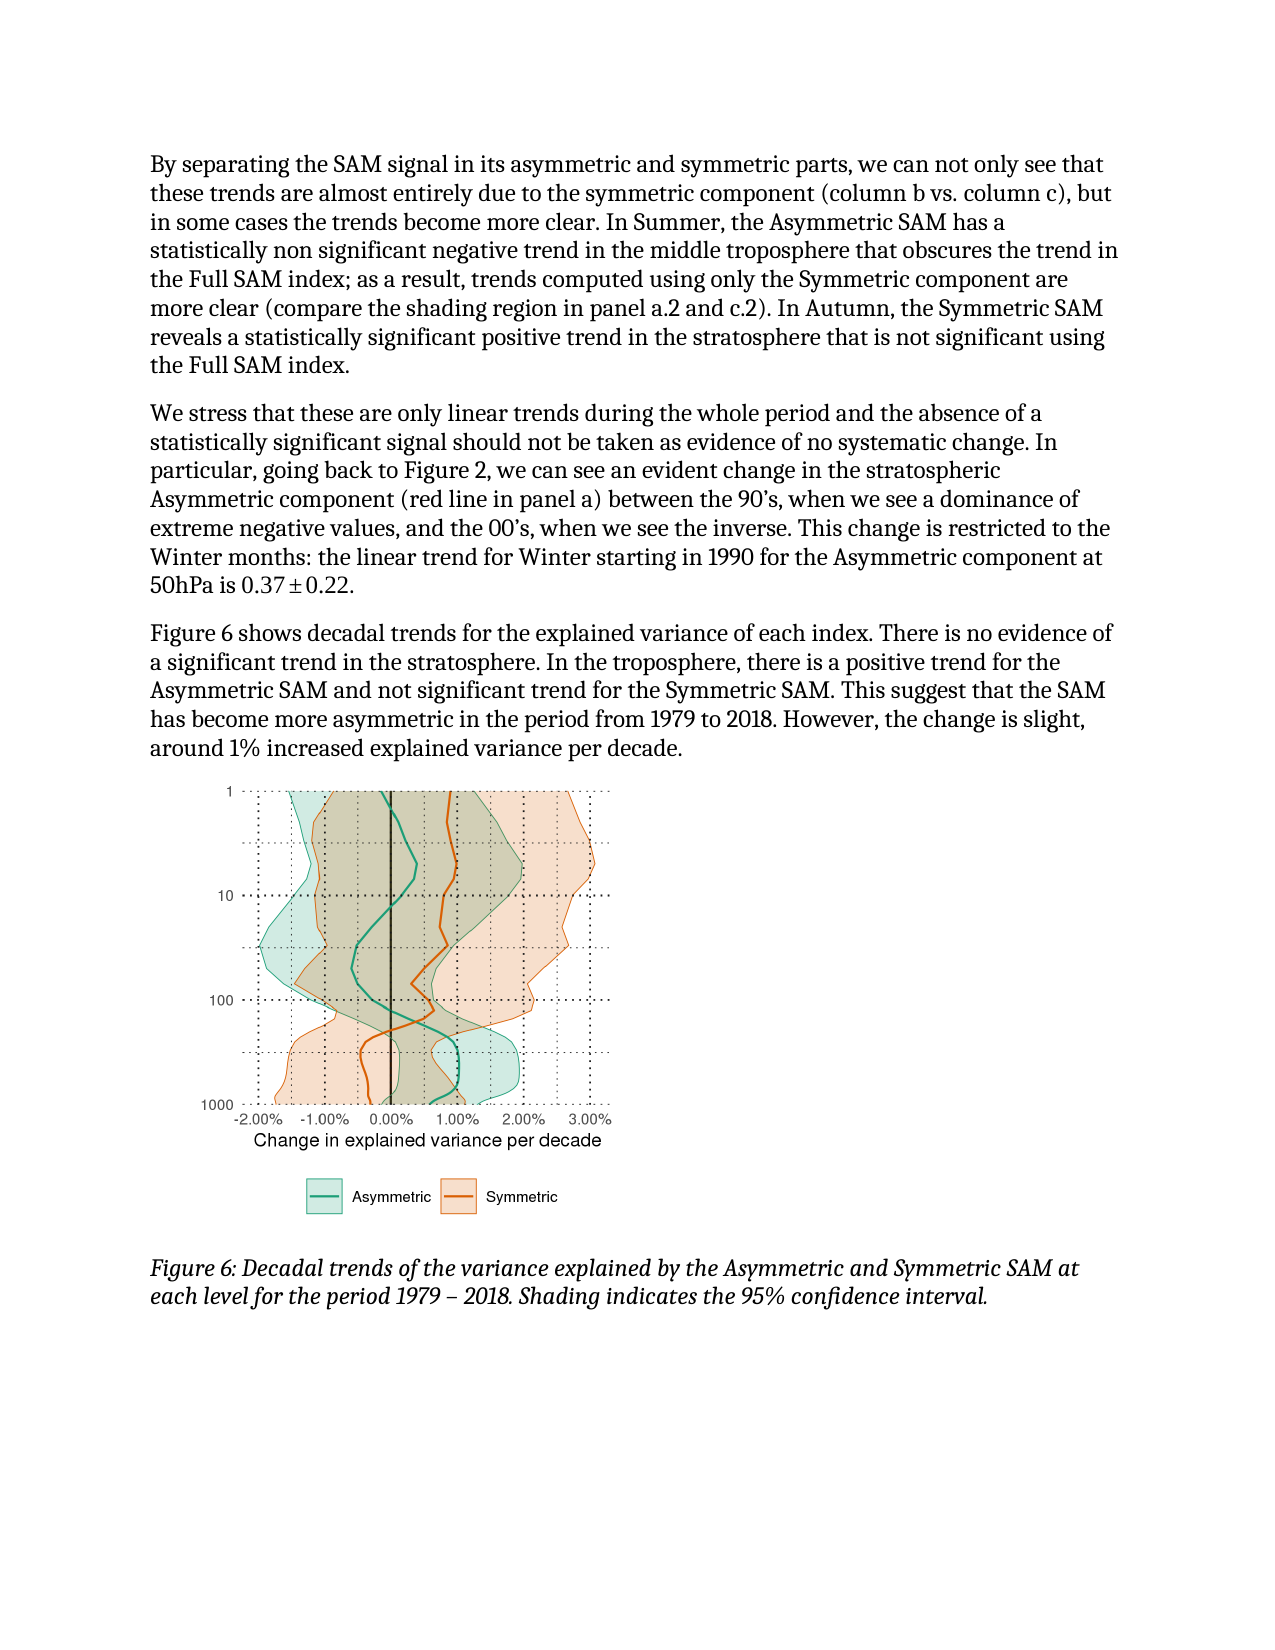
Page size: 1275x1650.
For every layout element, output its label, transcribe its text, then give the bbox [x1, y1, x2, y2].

text By separating the SAM signal in its asymmetric and symmetric parts, we can not only see that these trends are almost entirely due to the symmetric component (column b vs. column c), but in some cases the trends become more clear. In Summer, the Asymmetric SAM has a statistically non significant negative trend in the middle troposphere that obscures the trend in the Full SAM index; as a result, trends computed using only the Symmetric component are more clear (compare the shading region in panel a.2 and c.2). In Autumn, the Symmetric SAM reveals a statistically significant positive trend in the stratosphere that is not significant using the Full SAM index. [150, 150, 1125, 380]
text Figure 6 shows decadal trends for the explained variance of each index. There is no evidence of a significant trend in the stratosphere. In the troposphere, there is a positive trend for the Asymmetric SAM and not significant trend for the Symmetric SAM. This suggest that the SAM has become more asymmetric in the period from 1979 to 2018. However, the change is slight, around 1% increased explained variance per decade. [150, 619, 1125, 762]
text Figure 6: Decadal trends of the variance explained by the Asymmetric and Symmetric SAM at each level for the period 1979 – 2018. Shading indicates the 95% confidence interval. [150, 1253, 1125, 1311]
text We stress that these are only linear trends during the whole period and the absence of a statistically significant signal should not be taken as evidence of no systematic change. In particular, going back to Figure 2, we can see an evident change in the stratospheric Asymmetric component (red line in panel a) between the 90’s, when we see a dominance of extreme negative values, and the 00’s, when we see the inverse. This change is restricted to the Winter months: the linear trend for Winter starting in 1990 for the Asymmetric component at 50hPa is . [150, 399, 1125, 600]
picture [168, 781, 621, 1233]
